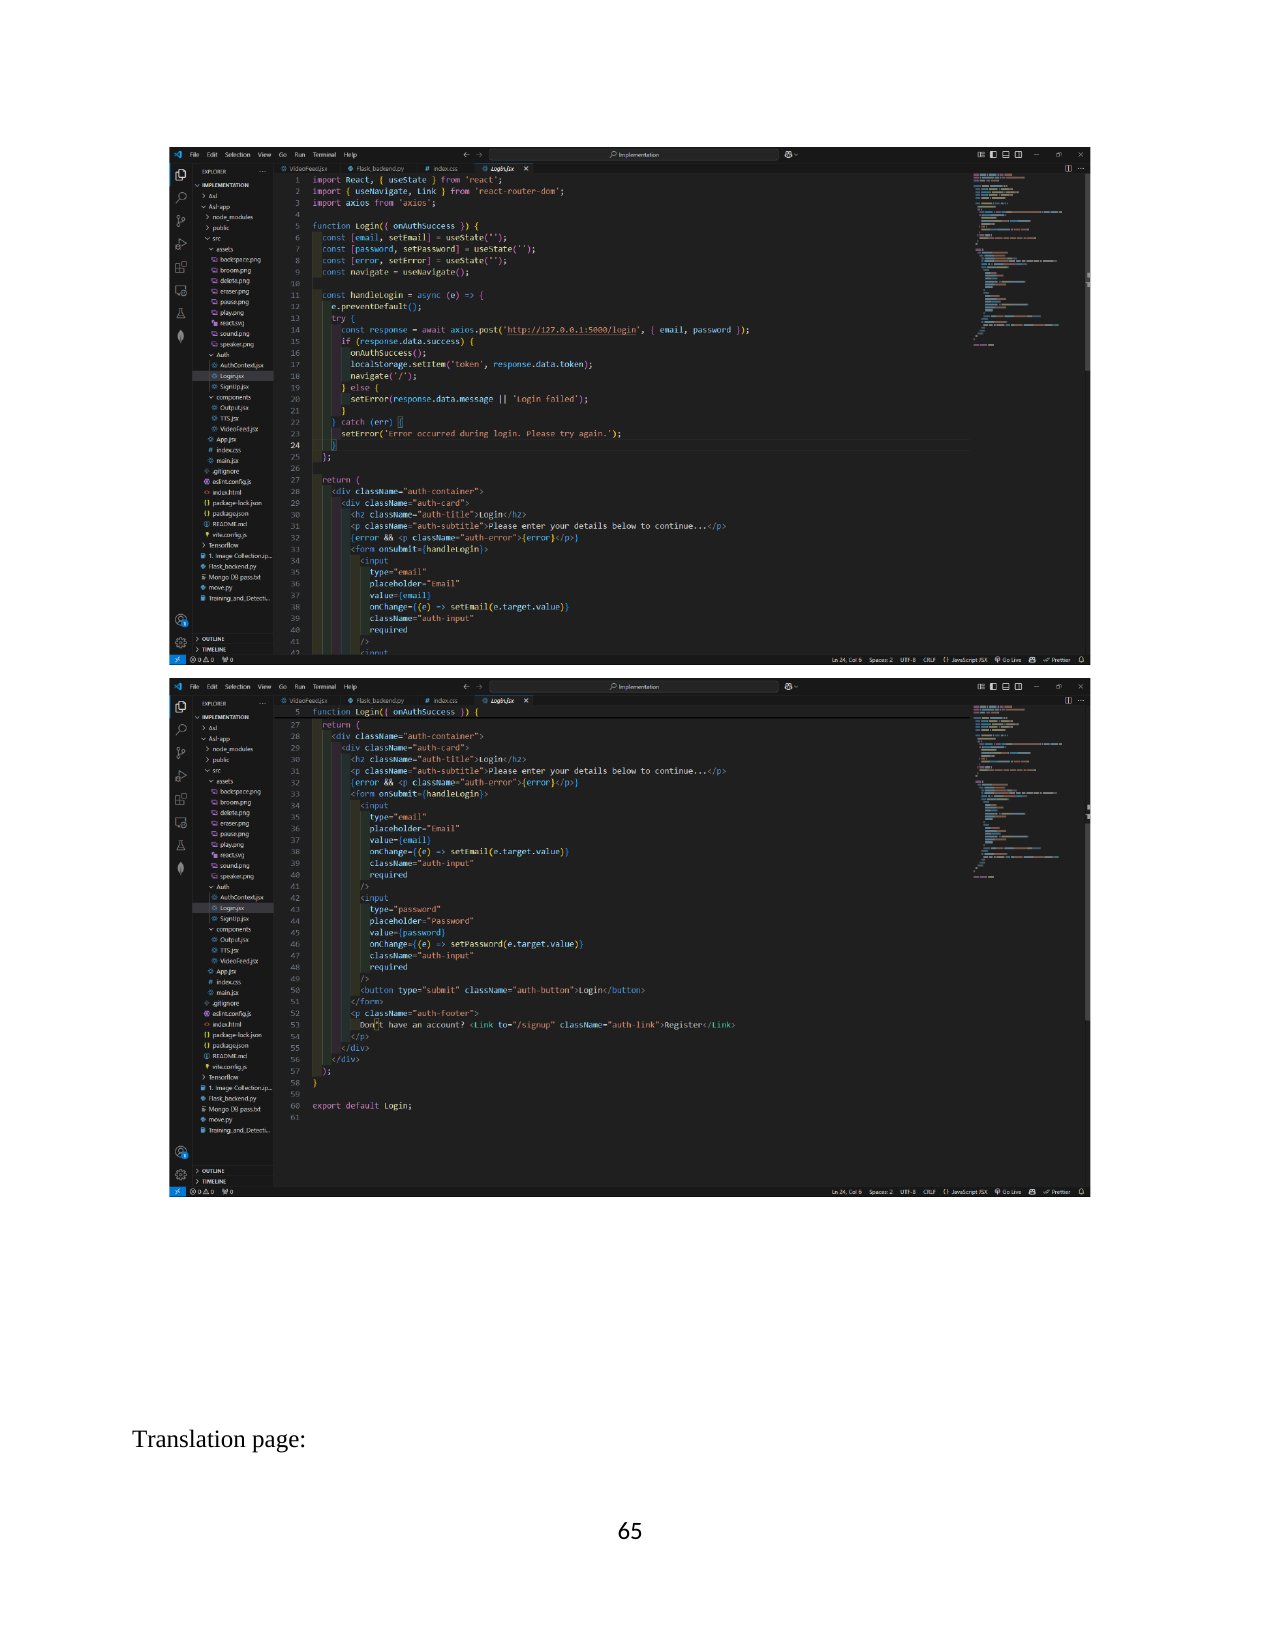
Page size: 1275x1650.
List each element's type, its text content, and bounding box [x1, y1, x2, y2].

picture [169, 147, 1091, 665]
picture [169, 678, 1091, 1197]
text Translation page: [132, 1424, 1128, 1452]
